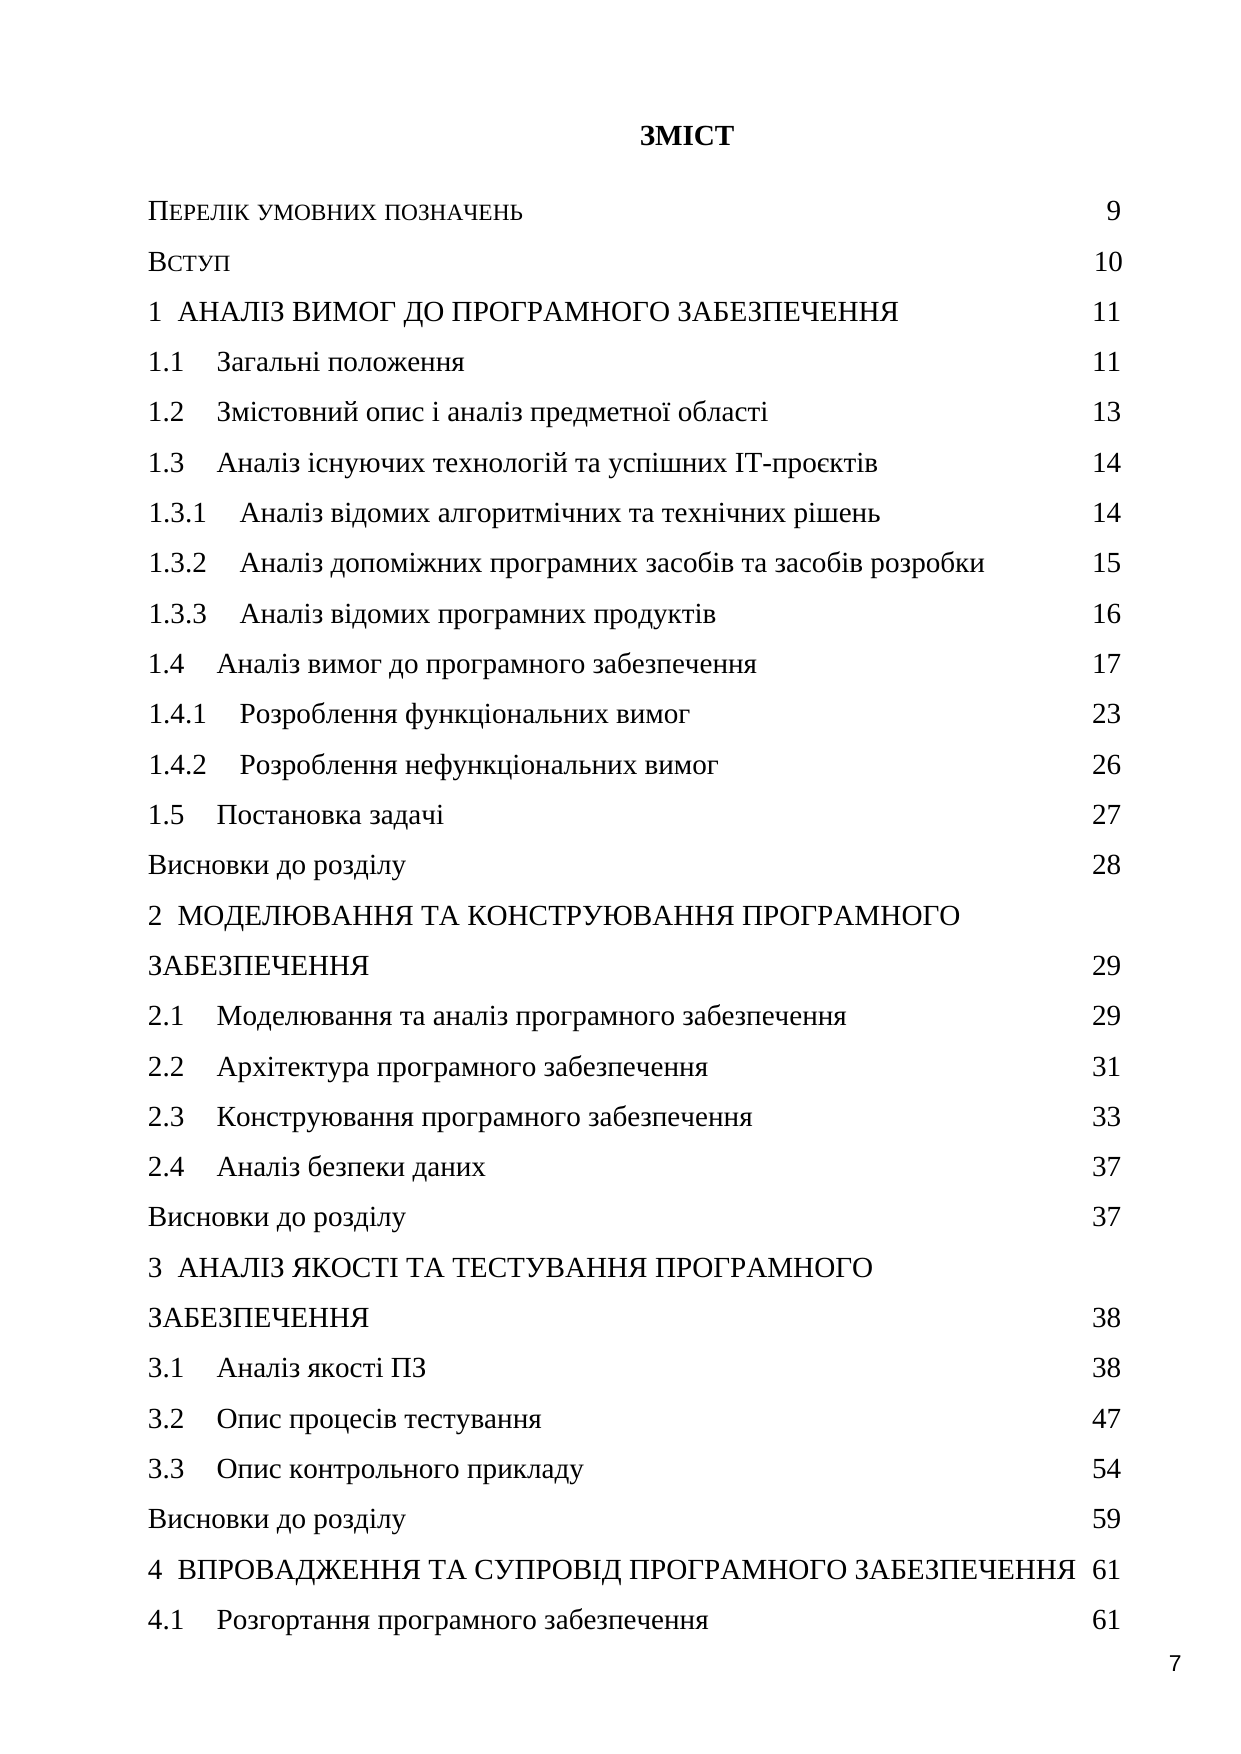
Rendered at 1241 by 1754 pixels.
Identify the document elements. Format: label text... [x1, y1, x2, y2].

text ЗМІСТ [193, 118, 1181, 152]
